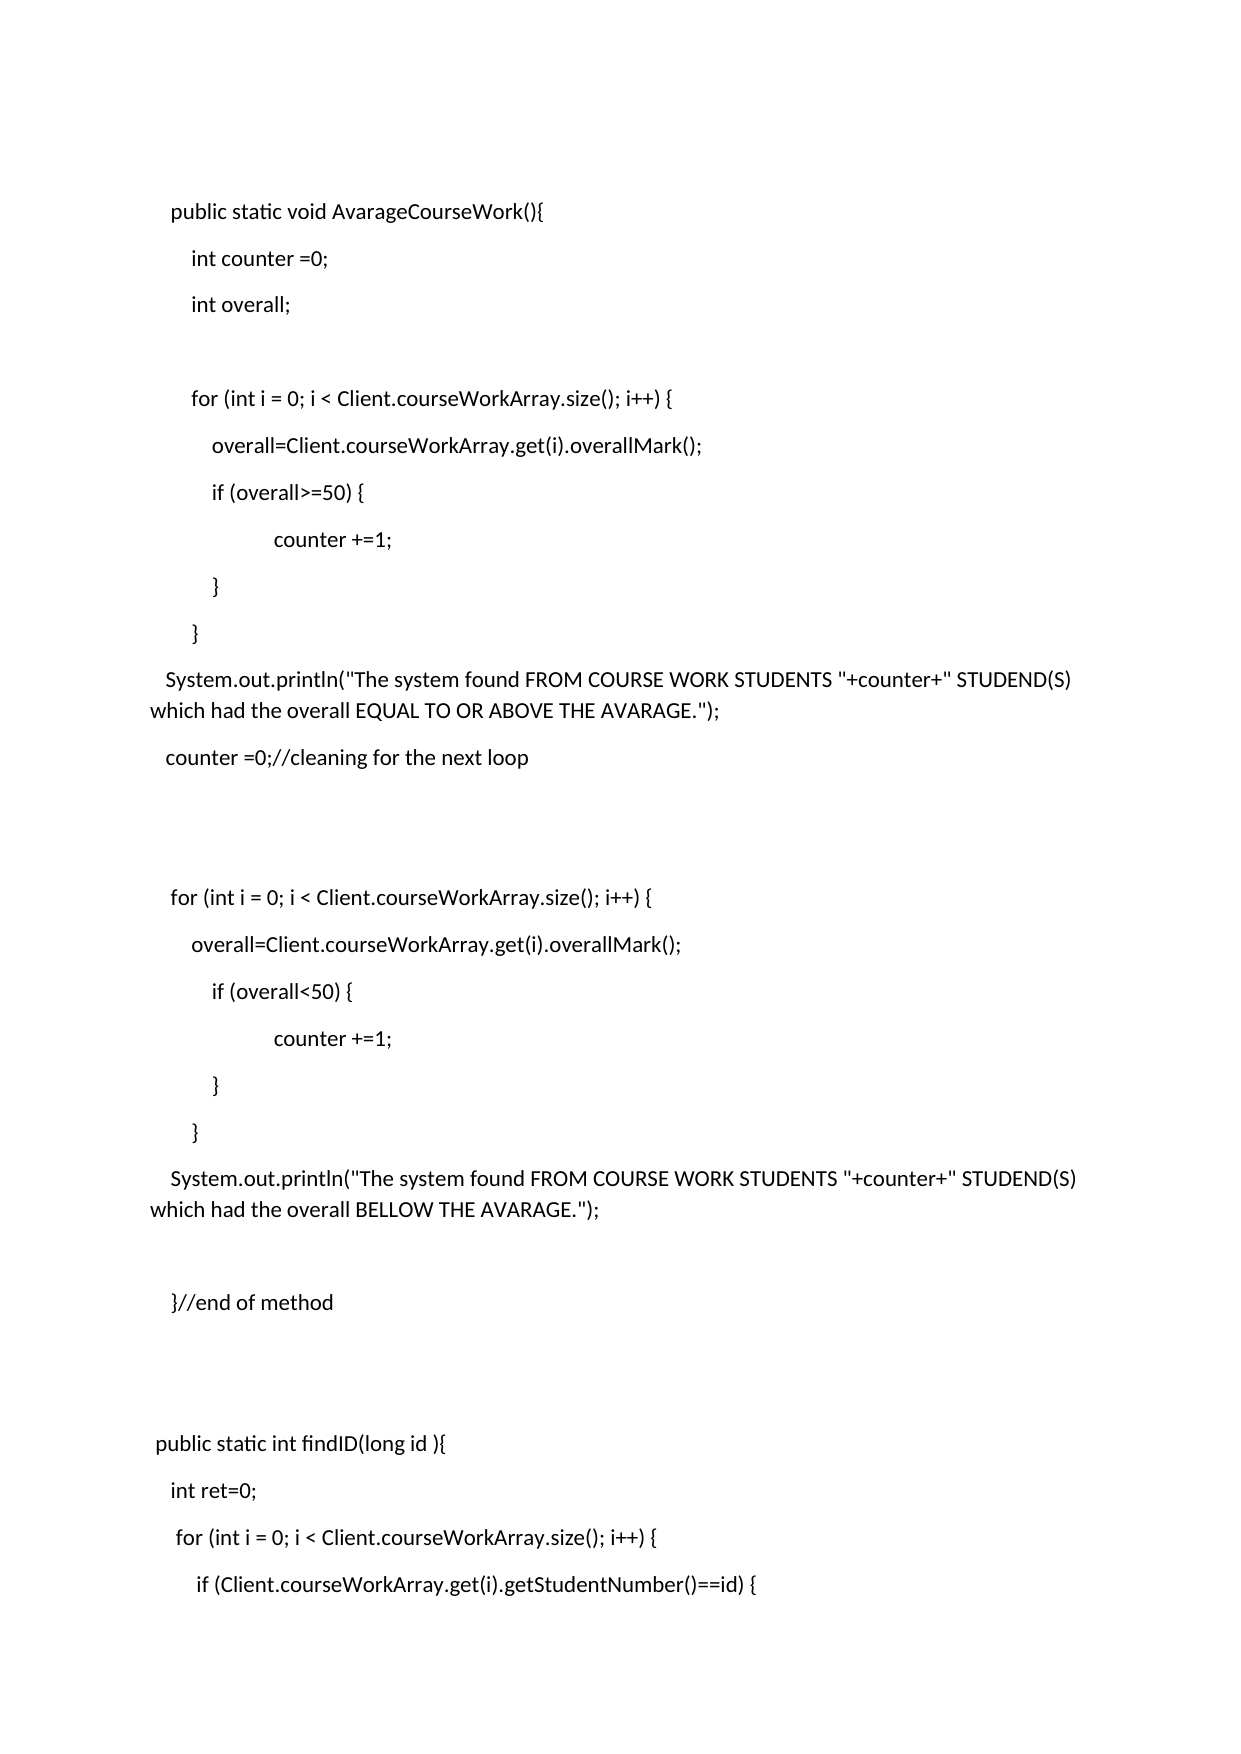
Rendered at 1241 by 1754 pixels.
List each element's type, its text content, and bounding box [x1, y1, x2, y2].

text for (int i = 0; i < Client.courseWorkArray.size(); i++) { [150, 883, 1090, 911]
text }//end of method [150, 1288, 1090, 1317]
text System.out.println("The system found FROM COURSE WORK STUDENTS "+counter+" STUDEND(S) which had the overall EQUAL TO OR ABOVE THE AVARAGE."); [150, 666, 1090, 724]
text } [150, 619, 1090, 647]
text int overall; [150, 291, 1090, 319]
text int counter =0; [150, 244, 1090, 272]
text overall=Client.courseWorkArray.get(i).overallMark(); [150, 930, 1090, 958]
text } [150, 1071, 1090, 1099]
text for (int i = 0; i < Client.courseWorkArray.size(); i++) { [150, 1523, 1090, 1551]
text int ret=0; [150, 1476, 1090, 1504]
text } [150, 572, 1090, 600]
text counter +=1; [150, 525, 1090, 553]
text System.out.println("The system found FROM COURSE WORK STUDENTS "+counter+" STUDEND(S) which had the overall BELLOW THE AVARAGE."); [150, 1164, 1090, 1223]
text counter +=1; [150, 1024, 1090, 1052]
text overall=Client.courseWorkArray.get(i).overallMark(); [150, 431, 1090, 459]
text if (overall<50) { [150, 977, 1090, 1005]
text counter =0;//cleaning for the next loop [150, 743, 1090, 771]
text if (overall>=50) { [150, 478, 1090, 506]
text public static int findID(long id ){ [150, 1429, 1090, 1457]
text for (int i = 0; i < Client.courseWorkArray.size(); i++) { [150, 384, 1090, 412]
text } [150, 1118, 1090, 1146]
text if (Client.courseWorkArray.get(i).getStudentNumber()==id) { [150, 1570, 1090, 1598]
text public static void AvarageCourseWork(){ [150, 197, 1090, 225]
